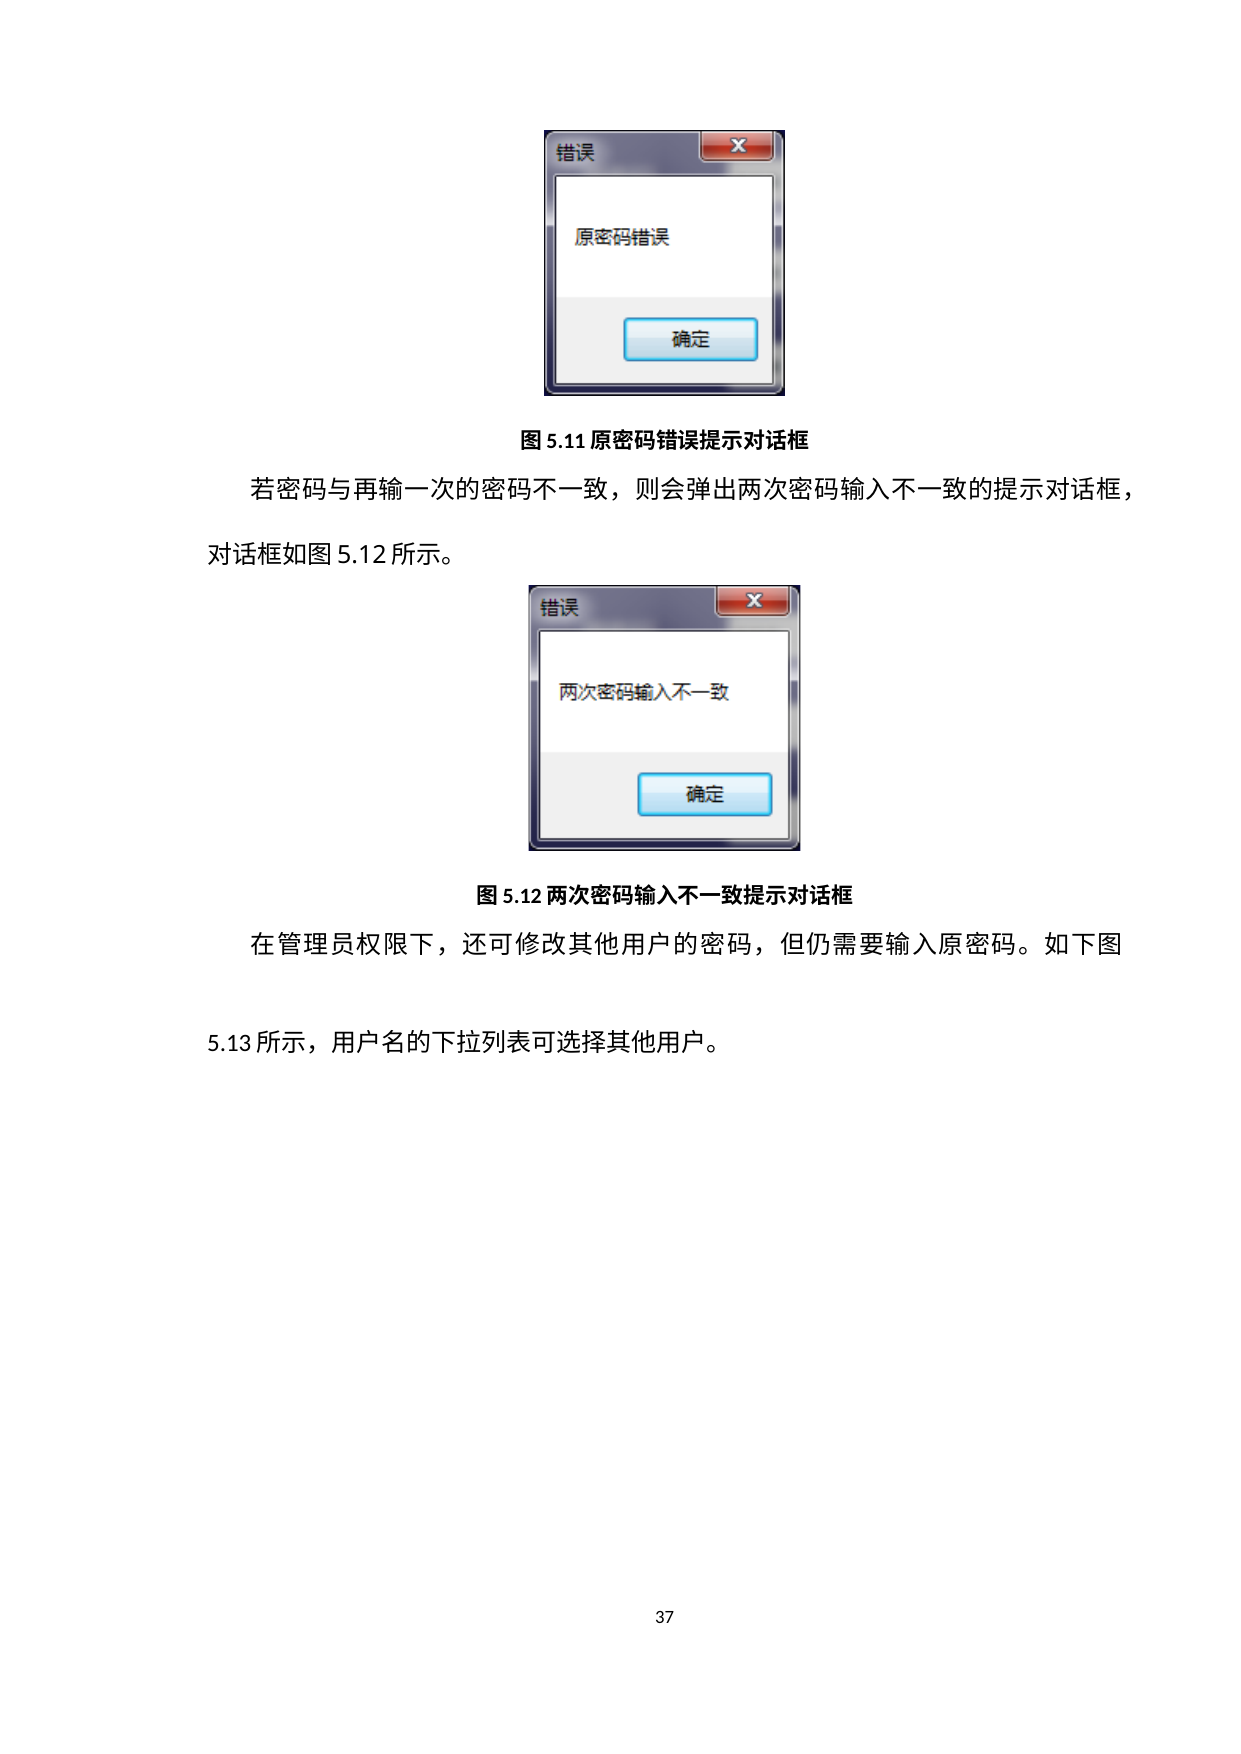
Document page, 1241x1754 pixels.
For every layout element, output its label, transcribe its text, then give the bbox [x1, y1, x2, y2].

text 图5.11 原密码错误提示对话框 [207, 423, 1122, 455]
picture [544, 130, 785, 396]
text 若密码与再输一次的密码不一致，则会弹出两次密码输入不一致的提示对话框，对话框如图5.12所示。 [207, 455, 1122, 585]
text 在管理员权限下，还可修改其他用户的密码，但仍需要输入原密码。如下图5.13所示，用户名的下拉列表可选择其他用户。 [207, 910, 1122, 1073]
text 图5.12 两次密码输入不一致提示对话框 [207, 878, 1122, 910]
picture [528, 585, 801, 851]
